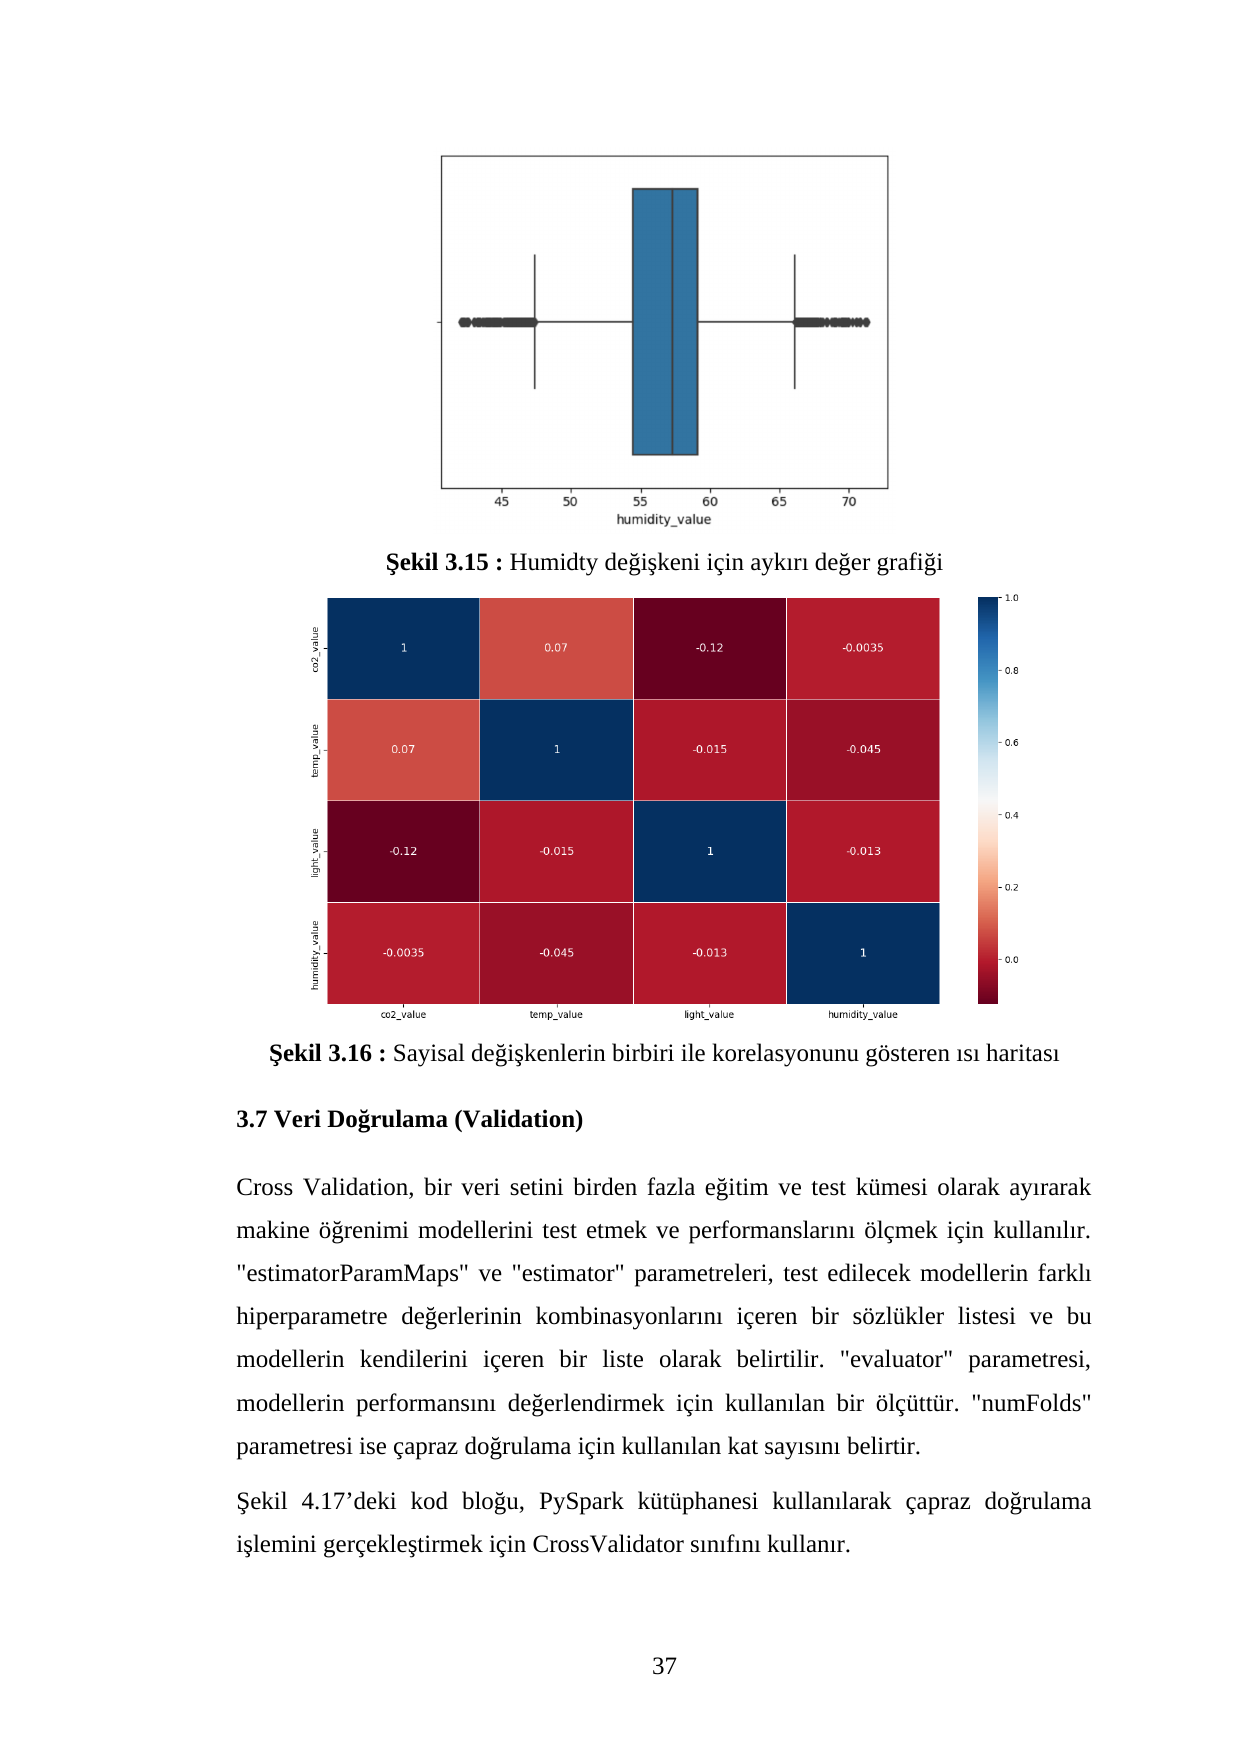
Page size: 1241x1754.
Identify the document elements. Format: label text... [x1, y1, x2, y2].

picture [432, 147, 897, 534]
text Şekil 3.15 : Humidty değişkeni için aykırı değer grafiği [236, 547, 1092, 575]
subtitle Veri Doğrulama (Validation) [236, 1104, 1092, 1133]
text Şekil 3.16 : Sayisal değişkenlerin birbiri ile korelasyonunu gösteren ısı haritası [236, 1038, 1092, 1066]
text Şekil 4.17’deki kod bloğu, PySpark kütüphanesi kullanılarak çapraz doğrulama işlemini gerçekleştirmek için CrossValidator sınıfını kullanır. [236, 1486, 1092, 1558]
picture [304, 587, 1024, 1026]
text Cross Validation, bir veri setini birden fazla eğitim ve test kümesi olarak ayırarak makine öğrenimi modellerini test etmek ve performanslarını ölçmek için kullanılır. "estimatorParamMaps" ve "estimator" parametreleri, test edilecek modellerin farklı hiperparametre değerlerinin kombinasyonlarını içeren bir sözlükler listesi ve bu modellerin kendilerini içeren bir liste olarak belirtilir. "evaluator" parametresi, modellerin performansını değerlendirmek için kullanılan bir ölçüttür. "numFolds" parametresi ise çapraz doğrulama için kullanılan kat sayısını belirtir. [236, 1172, 1092, 1459]
